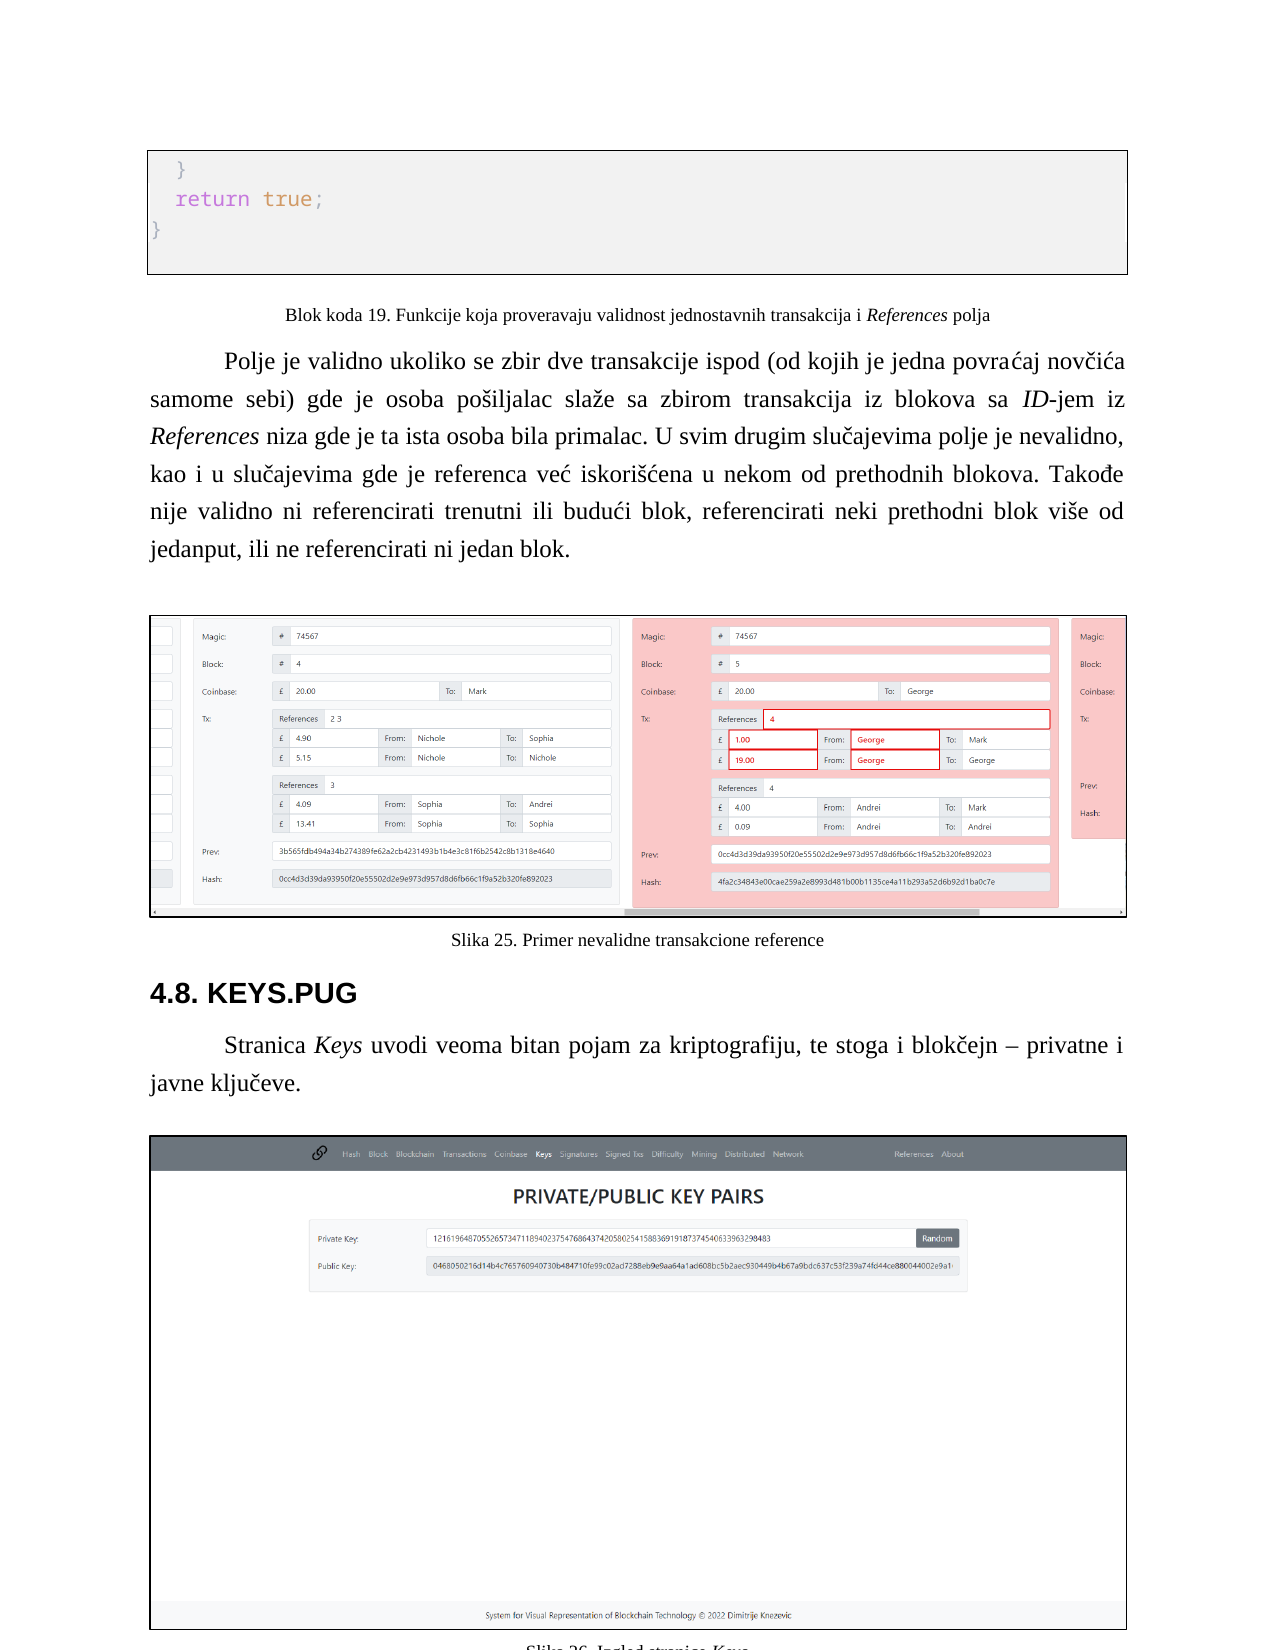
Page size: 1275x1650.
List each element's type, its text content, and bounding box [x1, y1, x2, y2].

picture [151, 616, 1126, 916]
subtitle Keys.pug [150, 963, 1125, 1009]
text Stranica Keys uvodi veoma bitan pojam za kriptografiju, te stoga i blokčejn – privatne i javne ključeve. [150, 1022, 1125, 1097]
text } [148, 151, 1127, 183]
text return true; [150, 183, 1125, 212]
text } [150, 212, 1125, 239]
text Blok koda 19. Funkcije koja proveravaju validnost jednostavnih transakcija i References polja [150, 287, 1125, 325]
text Polje je validno ukoliko se zbir dve transakcije ispod (od kojih je jedna povraćaj novčića samome sebi) gde je osoba pošiljalac slaže sa zbirom transakcija iz blokova sa ID-jem iz References niza gde je ta ista osoba bila primalac. U svim drugim slučajevima polje je nevalidno, kao i u slučajevima gde je referenca već iskorišćena u nekom od prethodnih blokova. Takođe nije validno ni referencirati trenutni ili budući blok, referencirati neki prethodni blok više od jedanput, ili ne referencirati ni jedan blok. [150, 337, 1125, 562]
picture [151, 1137, 1126, 1629]
